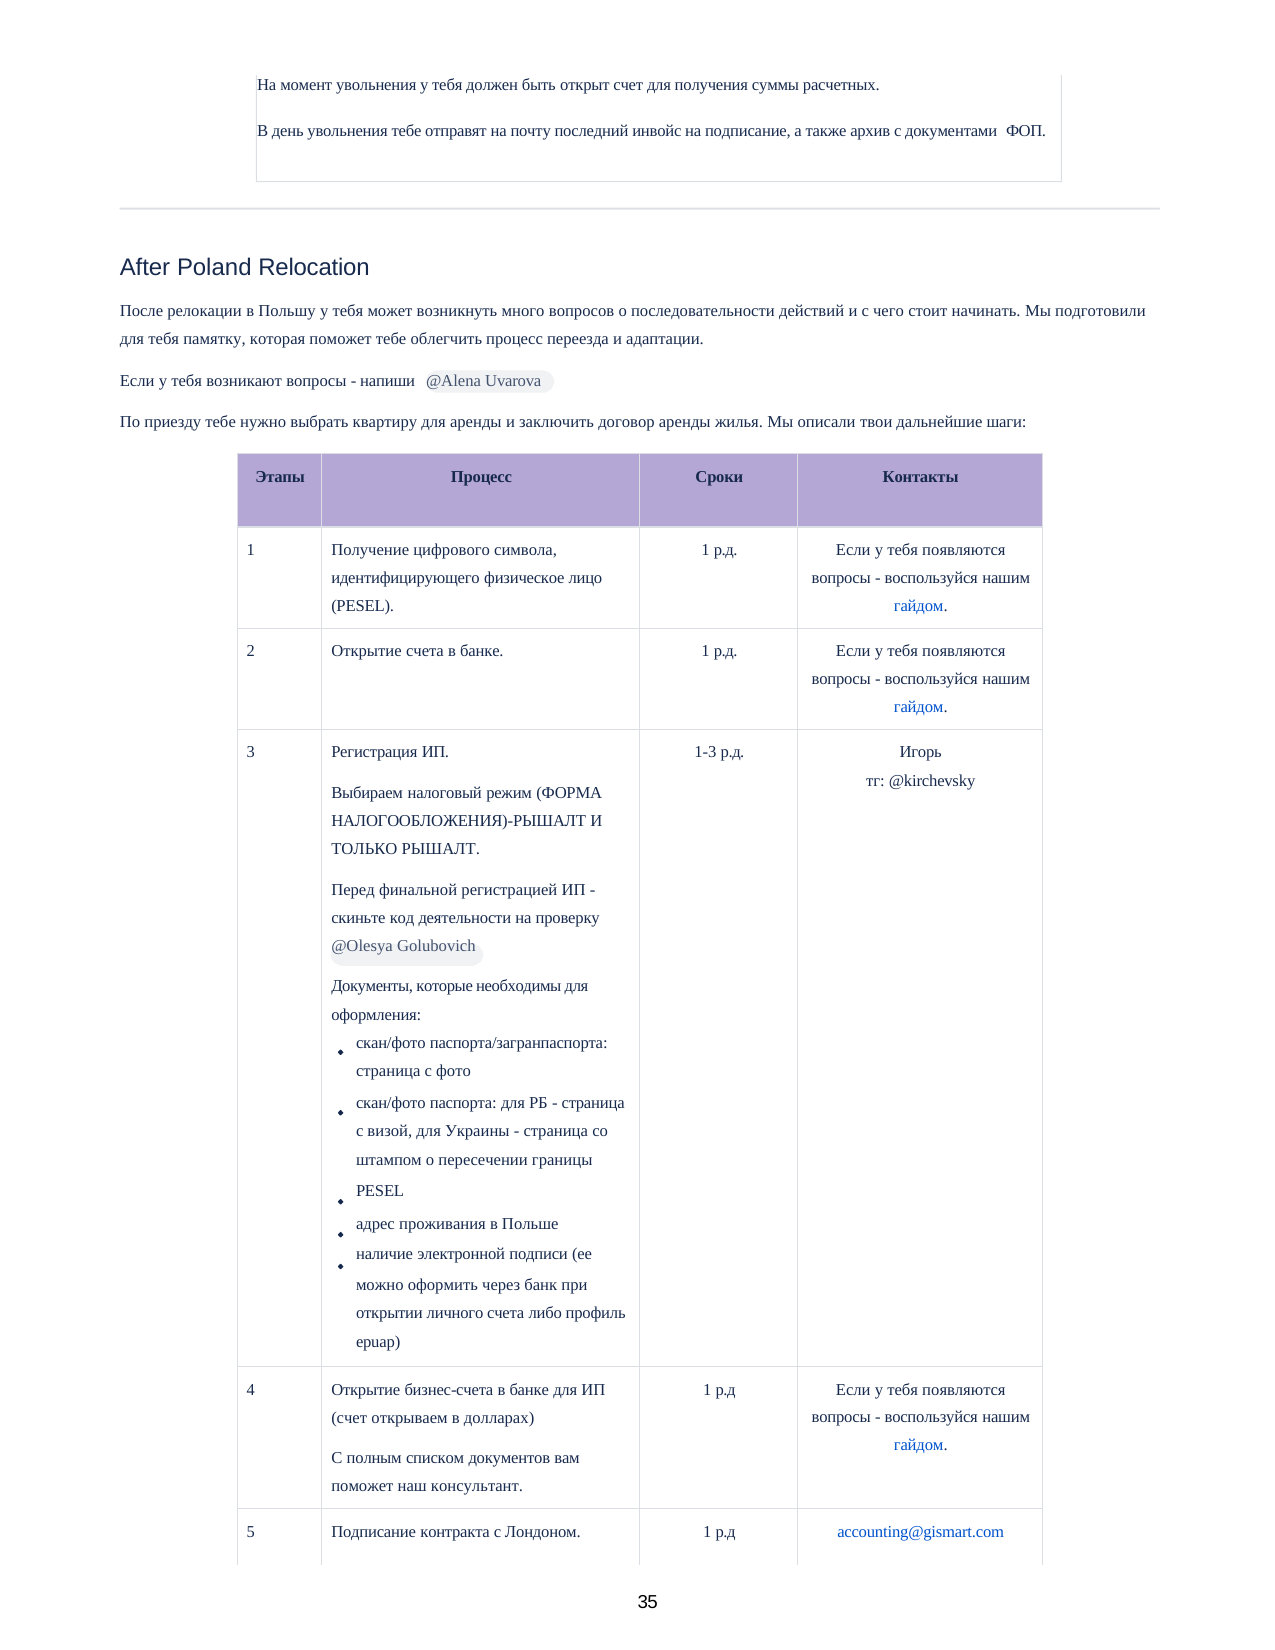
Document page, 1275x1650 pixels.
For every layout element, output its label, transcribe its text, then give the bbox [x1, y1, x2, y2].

table_cell 1-3 р.д. [640, 730, 797, 1366]
table_cell Если у тебя появляются вопросы - воспользуйся нашим гайдом. [798, 1367, 1042, 1508]
table_cell 1 р.д. [640, 629, 797, 729]
table_cell 2 [238, 629, 321, 729]
table_cell 1 р.д. [640, 528, 797, 628]
table_cell Если у тебя появляются вопросы - воспользуйся нашим гайдом. [798, 528, 1042, 628]
table_cell Игорь тг: @kirchevsky [798, 730, 1042, 1366]
table_cell accounting@gismart.com [798, 1509, 1042, 1565]
table_cell Регистрация ИП. Выбираем налоговый режим (ФОРМА НАЛОГООБЛОЖЕНИЯ)-РЫШАЛТ И ТОЛЬКО РЫШАЛТ. Перед финальной регистрацией ИП - скиньте код деятельности на проверку @Olesya Golubovich Документы, которые необходимы для оформления: скан/фото паспорта/загранпаспорта: страница с фото скан/фото паспорта: для РБ - страница с визой, для Украины - страница со штампом о пересечении границы PESEL адрес проживания в Польше наличие электронной подписи (ее можно оформить через банк при открытии личного счета либо профиль epuap) [322, 730, 639, 1366]
table_cell Если у тебя появляются вопросы - воспользуйся нашим гайдом. [798, 629, 1042, 729]
table_cell 4 [238, 1367, 321, 1508]
text По приезду тебе нужно выбрать квартиру для аренды и заключить договор аренды жилья. Мы описали твои дальнейшие шаги: [119, 412, 1185, 431]
table_cell 1 р.д [640, 1509, 797, 1565]
text После релокации в Польшу у тебя может возникнуть много вопросов о последовательности действий и с чего стоит начинать. Мы подготовили для тебя памятку, которая поможет тебе облегчить процесс переезда и адаптации. [119, 300, 1151, 348]
text Если у тебя возникают вопросы - напиши [119, 371, 1185, 390]
table_cell 3 [238, 730, 321, 1366]
table_cell 1 р.д [640, 1367, 797, 1508]
table_header Процесс [322, 454, 639, 526]
table_header Этапы [238, 454, 321, 526]
table_header Сроки [640, 454, 797, 526]
table_cell 5 [238, 1509, 321, 1565]
table_cell 1 [238, 528, 321, 628]
subtitle After Poland Relocation [119, 253, 1185, 281]
table_cell Подписание контракта с Лондоном. [322, 1509, 639, 1565]
table_cell Открытие счета в банке. [322, 629, 639, 729]
table_cell Открытие бизнес-счета в банке для ИП (счет открываем в долларах) С полным списком документов вам поможет наш консультант. [322, 1367, 639, 1508]
table_cell Получение цифрового символа, идентифицирующего физическое лицо (PESEL). [322, 528, 639, 628]
table_header Контакты [798, 454, 1042, 526]
